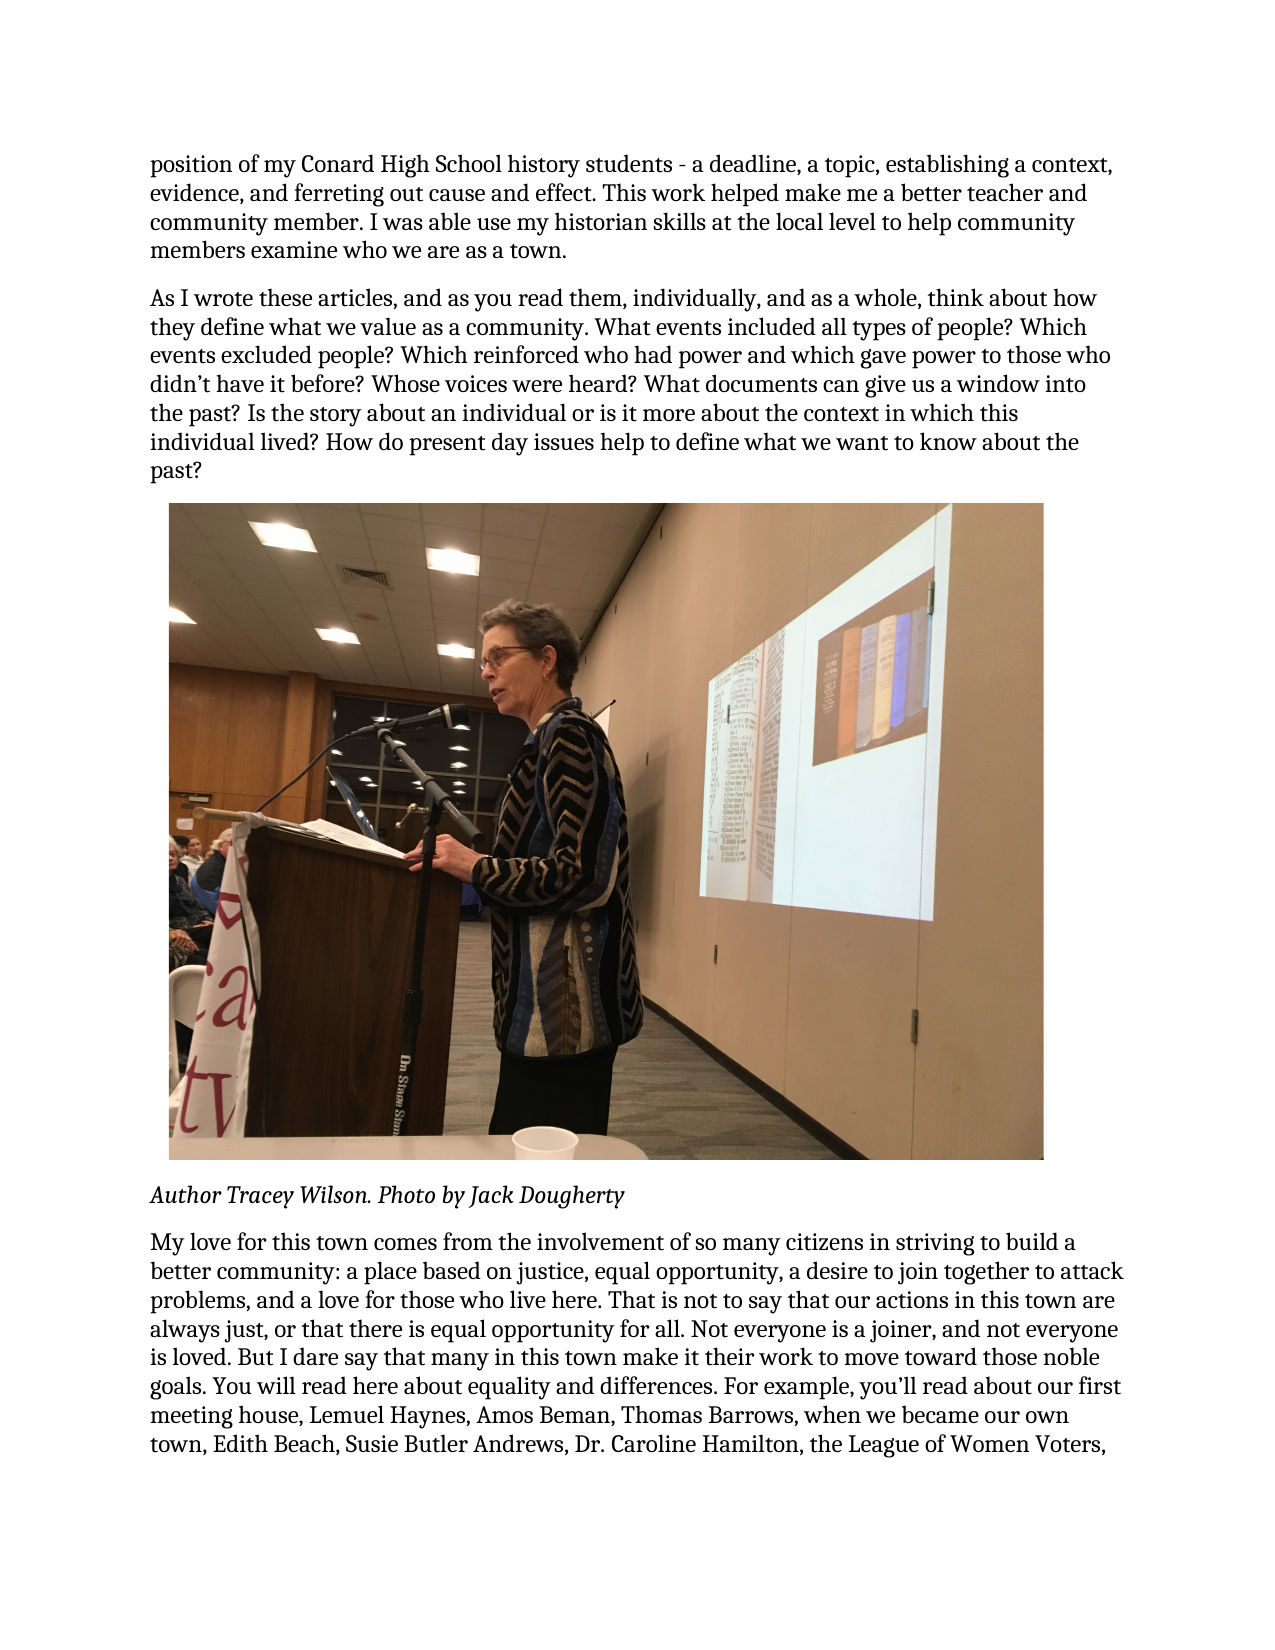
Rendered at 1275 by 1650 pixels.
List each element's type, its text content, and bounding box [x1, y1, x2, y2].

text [150, 150, 1125, 265]
text Author Tracey Wilson. Photo by Jack Dougherty [150, 1181, 1125, 1209]
picture [168, 503, 1044, 1160]
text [150, 1228, 1125, 1458]
text As I wrote these articles, and as you read them, individually, and as a whole, think about how they define what we value as a community. What events included all types of people? Which events excluded people? Which reinforced who had power and which gave power to those who didn’t have it before? Whose voices were heard? What documents can give us a window into the past? Is the story about an individual or is it more about the context in which this individual lived? How do present day issues help to define what we want to know about the past? [150, 284, 1125, 485]
